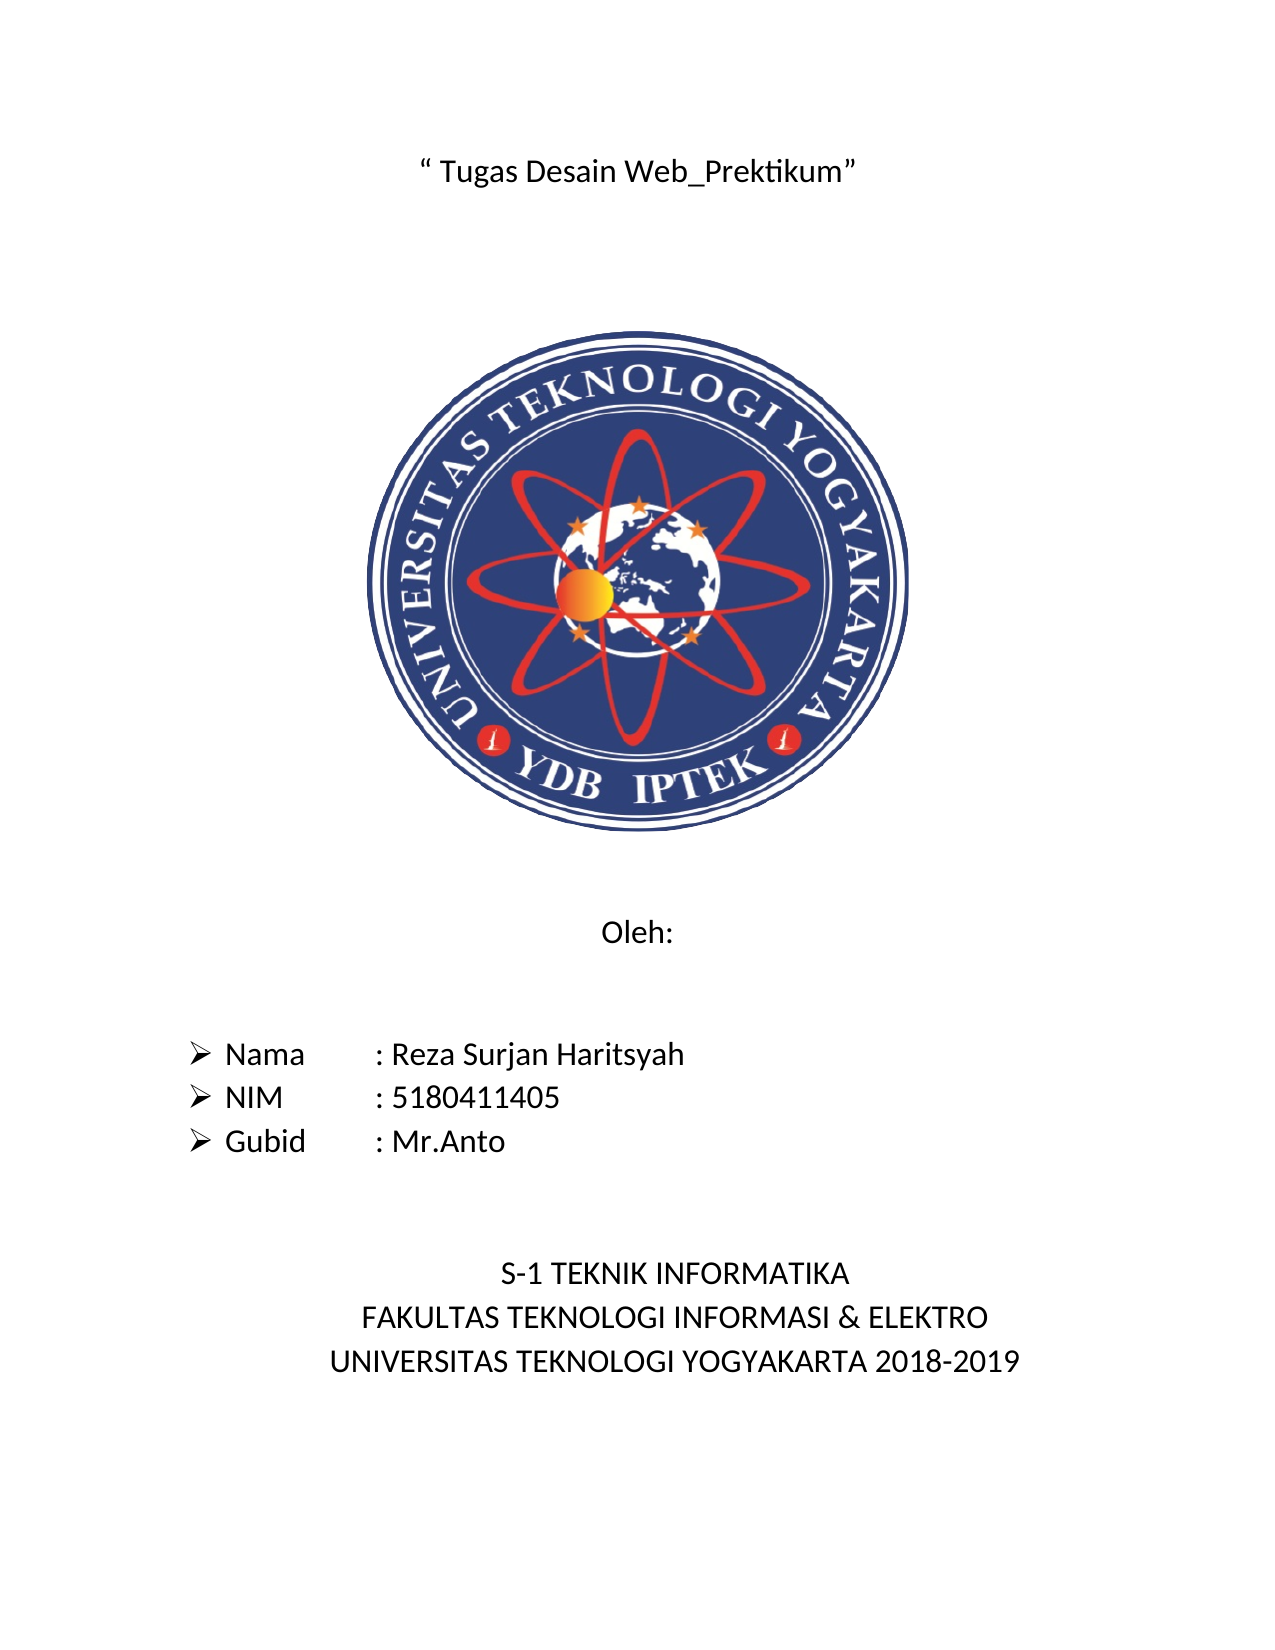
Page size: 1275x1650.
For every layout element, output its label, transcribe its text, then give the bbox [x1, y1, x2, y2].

list FAKULTAS TEKNOLOGI INFORMASI & ELEKTRO [225, 1296, 1125, 1337]
picture [366, 331, 909, 832]
list UNIVERSITAS TEKNOLOGI YOGYAKARTA 2018-2019 [225, 1340, 1125, 1381]
list NIM : 5180411405 [187, 1076, 1125, 1117]
list Gubid : Mr.Anto [187, 1120, 1125, 1161]
text “ Tugas Desain Web_Prektikum” [150, 150, 1125, 191]
list S-1 TEKNIK INFORMATIKA [225, 1252, 1125, 1293]
list Nama : Reza Surjan Haritsyah [187, 1032, 1125, 1073]
text Oleh: [150, 911, 1125, 952]
